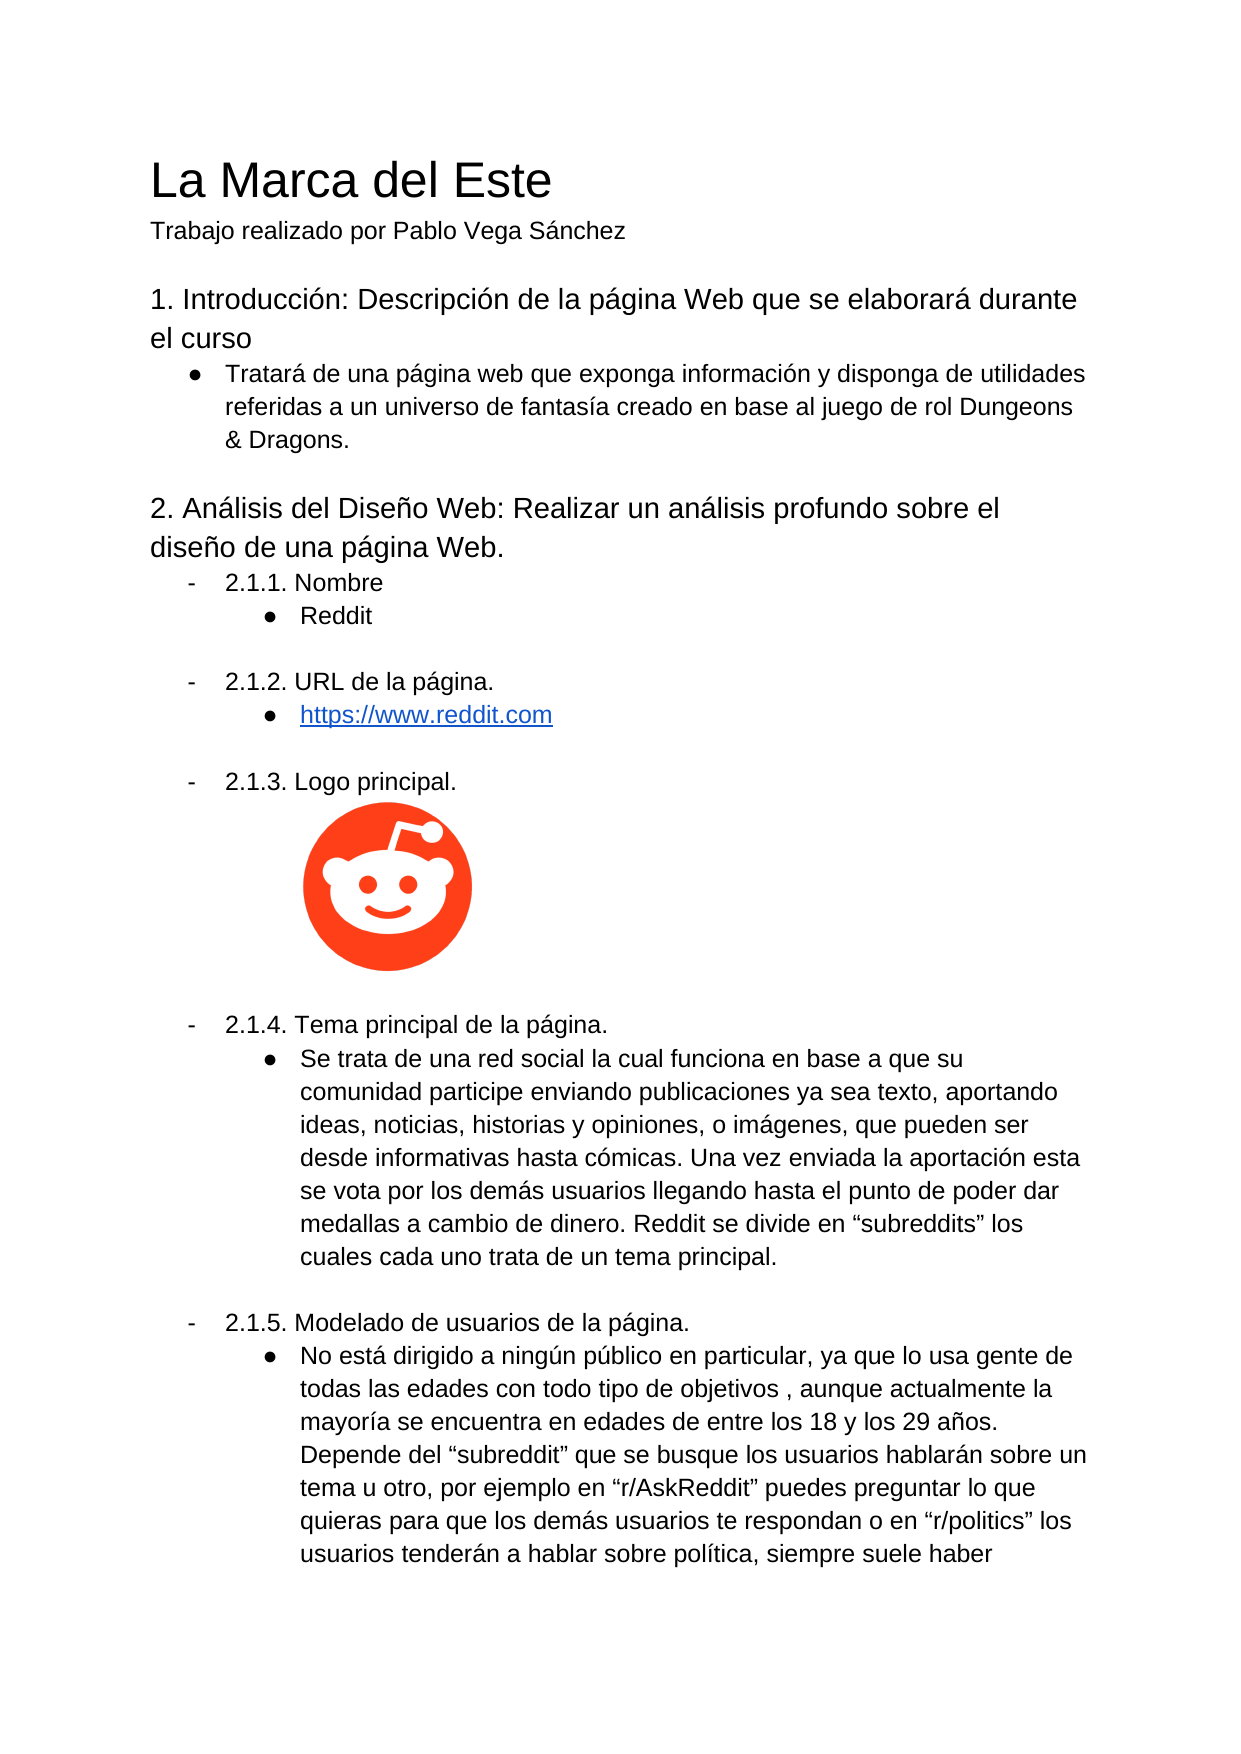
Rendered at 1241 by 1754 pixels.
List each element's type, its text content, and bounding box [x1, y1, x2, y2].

list Reddit [262, 601, 1090, 630]
picture [300, 799, 475, 974]
text 1. Introducción: Descripción de la página Web que se elaborará durante el curso [150, 282, 1090, 354]
list 2.1.4. Tema principal de la página. [187, 1011, 1090, 1039]
list 2.1.3. Logo principal. [187, 766, 1090, 795]
text La Marca del Este [150, 150, 1090, 207]
list Tratará de una página web que exponga información y disponga de utilidades referidas a un universo de fantasía creado en base al juego de rol Dungeons & Dragons. [187, 359, 1090, 454]
text Trabajo realizado por Pablo Vega Sánchez [150, 216, 1090, 245]
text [300, 1440, 1090, 1568]
list 2.1.1. Nombre [187, 568, 1090, 597]
list No está dirigido a ningún público en particular, ya que lo usa gente de todas las edades con todo tipo de objetivos , aunque actualmente la mayoría se encuentra en edades de entre los 18 y los 29 años. [262, 1341, 1090, 1436]
list https://www.reddit.com [262, 700, 1090, 729]
list 2.1.5. Modelado de usuarios de la página. [187, 1308, 1090, 1336]
list 2.1.2. URL de la página. [187, 667, 1090, 696]
text 2. Análisis del Diseño Web: Realizar un análisis profundo sobre el diseño de una página Web. [150, 491, 1090, 563]
list Se trata de una red social la cual funciona en base a que su comunidad participe enviando publicaciones ya sea texto, aportando ideas, noticias, historias y opiniones, o imágenes, que pueden ser desde informativas hasta cómicas. Una vez enviada la aportación esta se vota por los demás usuarios llegando hasta el punto de poder dar medallas a cambio de dinero. Reddit se divide en “subreddits” los cuales cada uno trata de un tema principal. [262, 1043, 1090, 1270]
